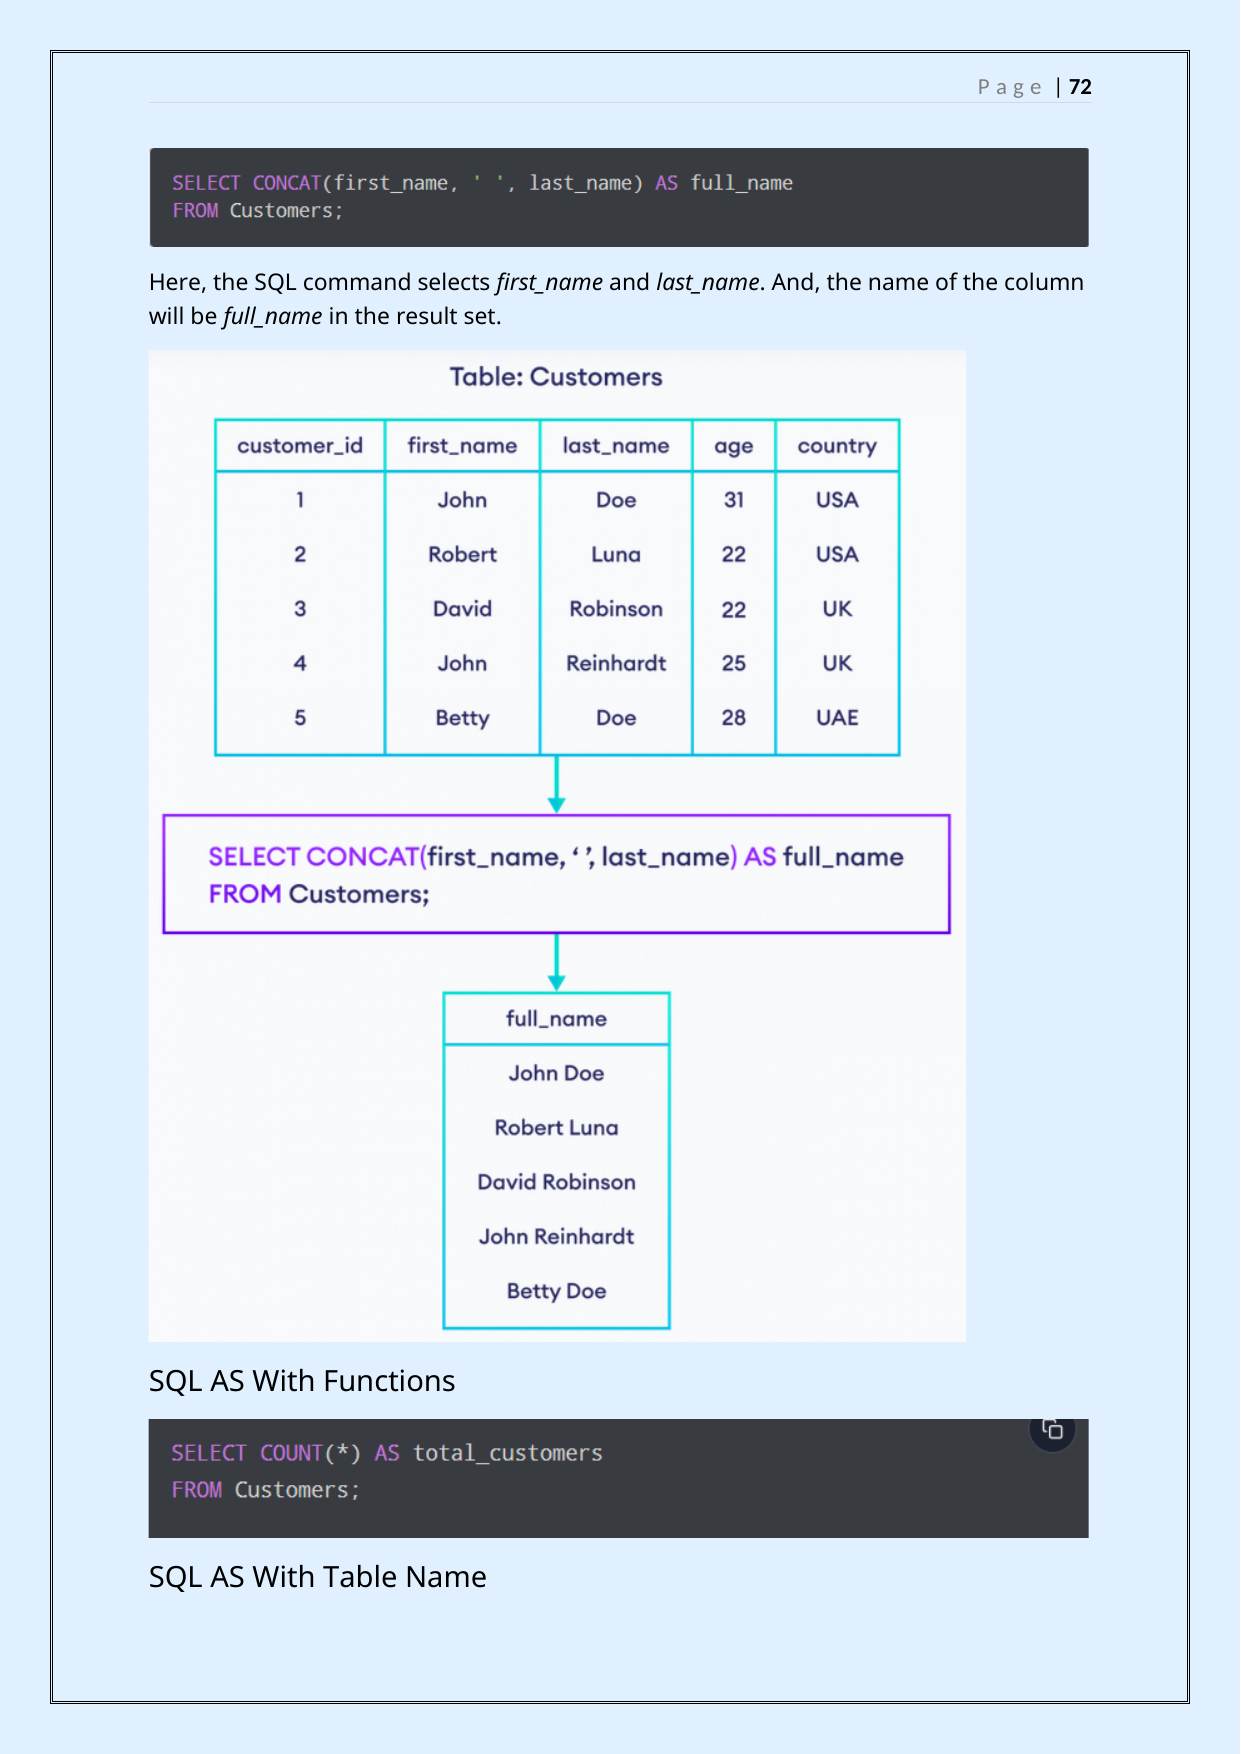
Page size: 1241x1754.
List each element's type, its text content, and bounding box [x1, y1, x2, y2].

text SQL AS With Table Name [148, 1556, 1092, 1596]
text Here, the SQL command selects first_name and last_name. And, the name of the column will be full_name in the result set. [148, 266, 1092, 331]
picture [148, 350, 967, 1342]
picture [148, 1419, 1089, 1538]
text SQL AS With Functions [148, 1360, 1092, 1400]
picture [148, 148, 1089, 247]
